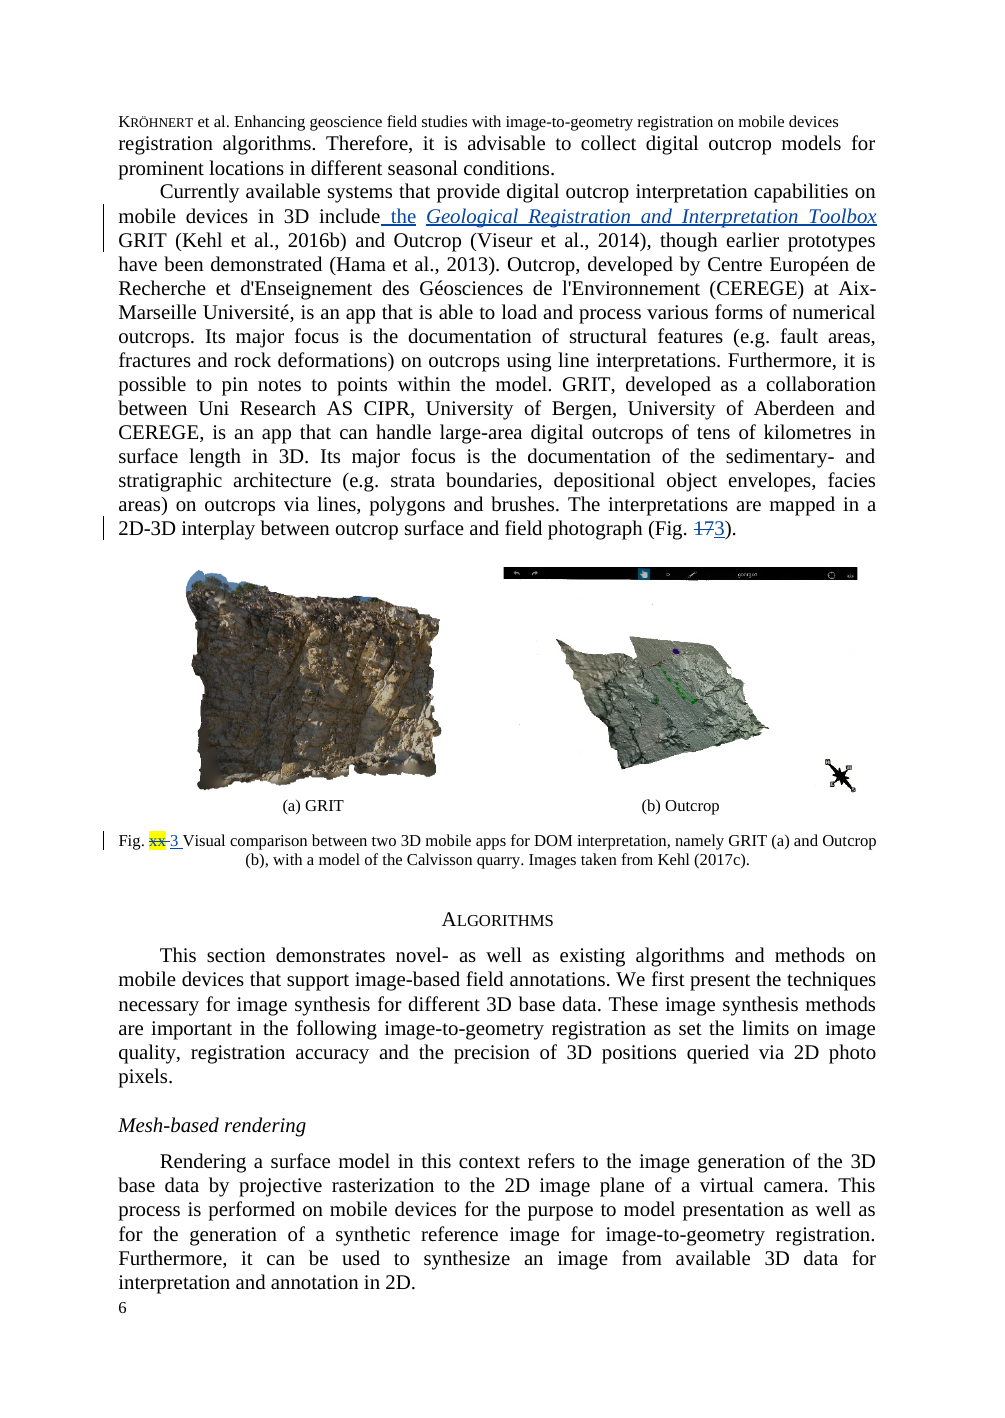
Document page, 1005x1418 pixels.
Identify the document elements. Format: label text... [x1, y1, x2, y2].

table_header (a) GRIT [129, 565, 497, 818]
text Currently available systems that provide digital outcrop interpretation capabilities on mobile devices in 3D include GRIT (Kehl et al., 2016b) and Outcrop (Viseur et al., 2014), though earlier prototypes have been demonstrated (Hama et al., 2013). Outcrop, developed by Centre Européen de Recherche et d'Enseignement des Géosciences de l'Environnement (CEREGE) at Aix-Marseille Université, is an app that is able to load and process various forms of numerical outcrops. Its major focus is the documentation of structural features (e.g. fault areas, fractures and rock deformations) on outcrops using line interpretations. Furthermore, it is possible to pin notes to points within the model. GRIT, developed as a collaboration between Uni Research AS CIPR, University of Bergen, University of Aberdeen and CEREGE, is an app that can handle large-area digital outcrops of tens of kilometres in surface length in 3D. Its major focus is the documentation of the sedimentary- and stratigraphic architecture (e.g. strata boundaries, depositional object envelopes, facies areas) on outcrops via lines, polygons and brushes. The interpretations are mapped in a 2D-3D interplay between outcrop surface and field photograph (Fig. ). [118, 179, 877, 540]
table_header (b) Outcrop [497, 565, 864, 818]
subtitle Mesh-based rendering [118, 1113, 877, 1137]
subtitle Algorithms [118, 907, 877, 931]
text This section demonstrates novel- as well as existing algorithms and methods on mobile devices that support image-based field annotations. We first present the techniques necessary for image synthesis for different 3D base data. These image synthesis methods are important in the following image-to-geometry registration as set the limits on image quality, registration accuracy and the precision of 3D positions queried via 2D photo pixels. [118, 943, 877, 1088]
picture [503, 567, 858, 797]
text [118, 131, 877, 179]
text Rendering a surface model in this context refers to the image generation of the 3D base data by projective rasterization to the 2D image plane of a virtual camera. This process is performed on mobile devices for the purpose to model presentation as well as for the generation of a synthetic reference image for image-to-geometry registration. Furthermore, it can be used to synthesize an image from available 3D data for interpretation and annotation in 2D. [118, 1149, 877, 1294]
picture [136, 567, 491, 797]
text Fig. Visual comparison between two 3D mobile apps for DOM interpretation, namely GRIT (a) and Outcrop (b), with a model of the Calvisson quarry. Images taken from Kehl (2017c). [118, 831, 877, 869]
